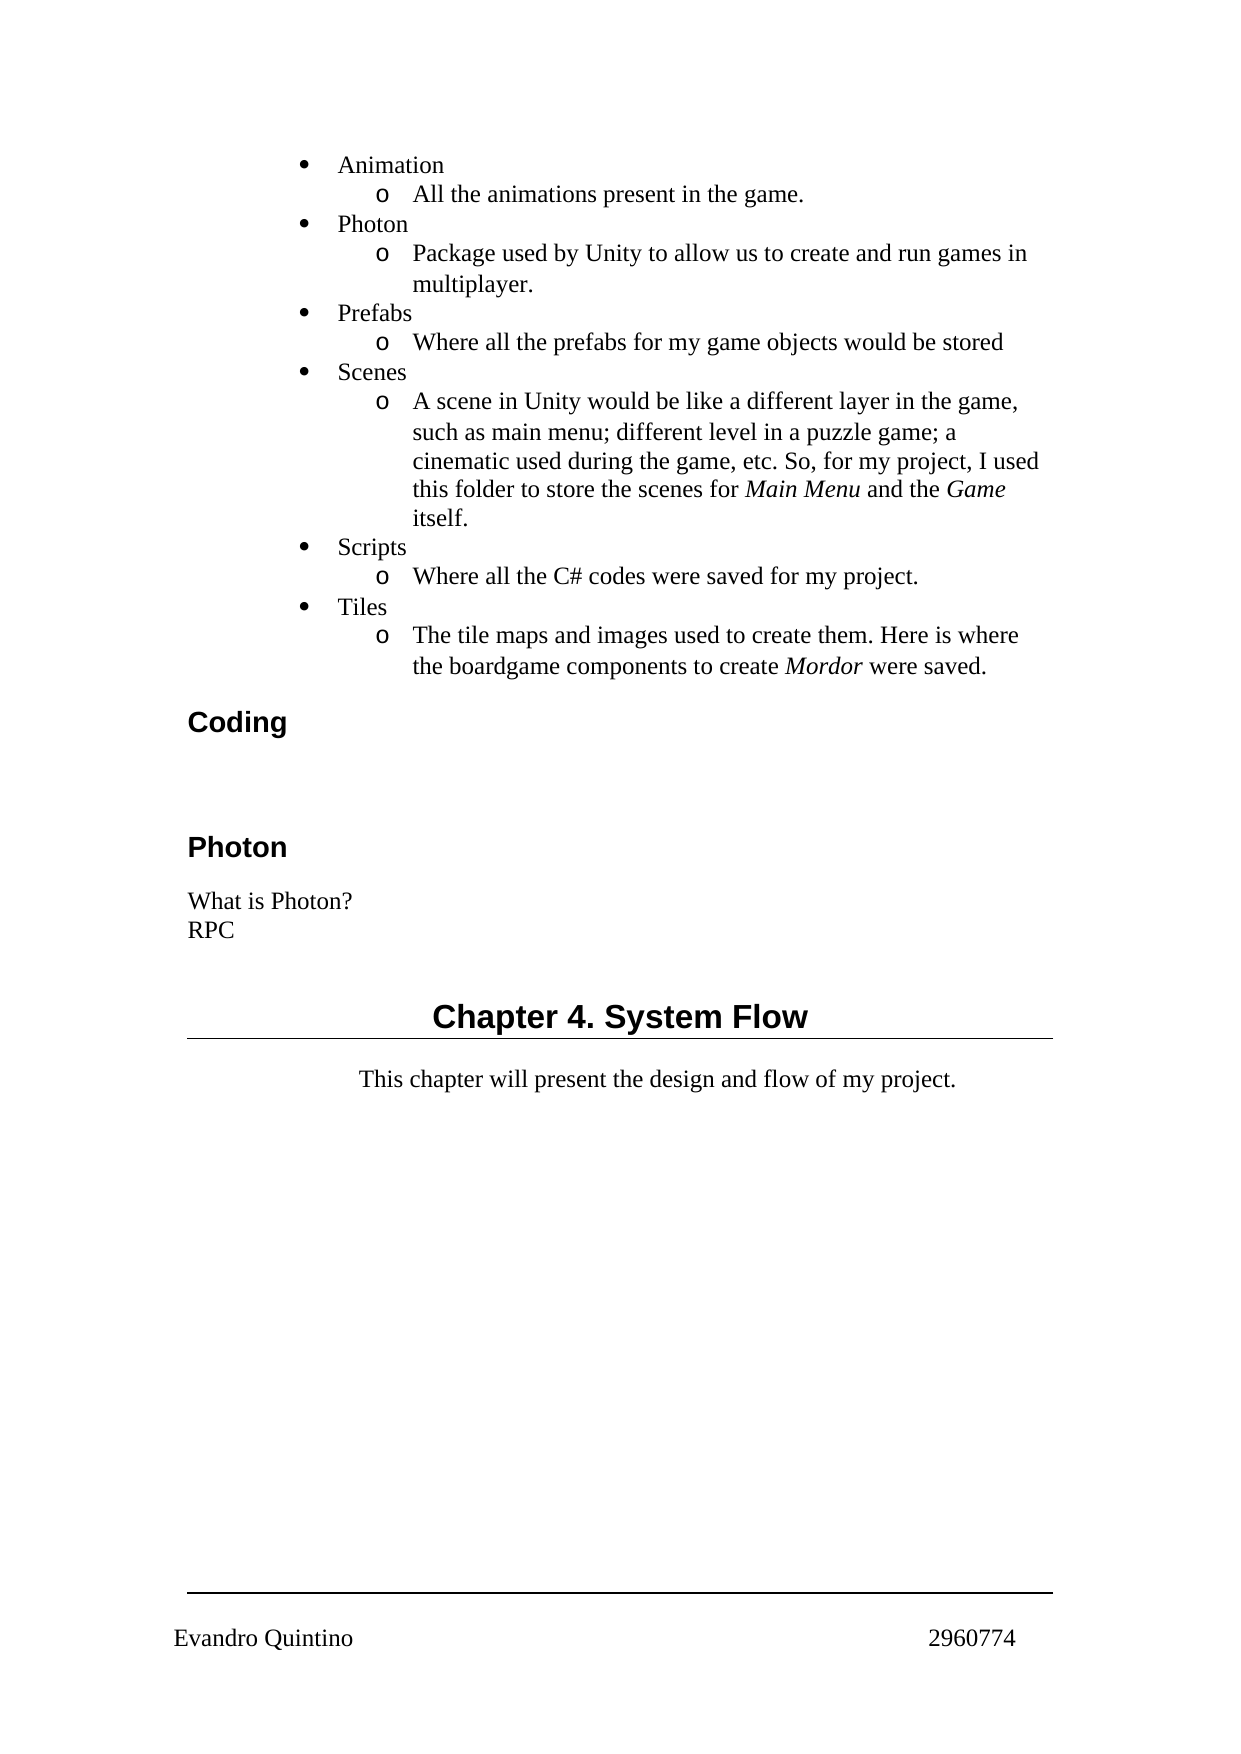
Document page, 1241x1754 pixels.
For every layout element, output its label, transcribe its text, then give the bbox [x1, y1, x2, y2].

list The tile maps and images used to create them. Here is where the boardgame components to create Mordor were saved. [375, 620, 1053, 680]
list Animation [300, 150, 1053, 179]
text What is Photon? [187, 886, 1053, 915]
subtitle Chapter 4. System Flow [187, 997, 1053, 1038]
list Where all the C# codes were saved for my project. [375, 561, 1053, 592]
list All the animations present in the game. [375, 179, 1053, 209]
list Package used by Unity to allow us to create and run games in multiplayer. [375, 238, 1053, 298]
list Where all the prefabs for my game objects would be stored [375, 327, 1053, 357]
list Photon [300, 209, 1053, 238]
text RPC [187, 915, 1053, 944]
list Scripts [300, 532, 1053, 561]
list Scenes [300, 357, 1053, 386]
subtitle Photon [187, 830, 1053, 863]
list A scene in Unity would be like a different layer in the game, such as main menu; different level in a puzzle game; a cinematic used during the game, etc. So, for my project, I used this folder to store the scenes for Main Menu and the Game itself. [375, 386, 1053, 532]
list Tiles [300, 592, 1053, 620]
list Prefabs [300, 298, 1053, 327]
subtitle Coding [187, 705, 1053, 738]
text This chapter will present the design and flow of my project. [187, 1064, 1053, 1093]
